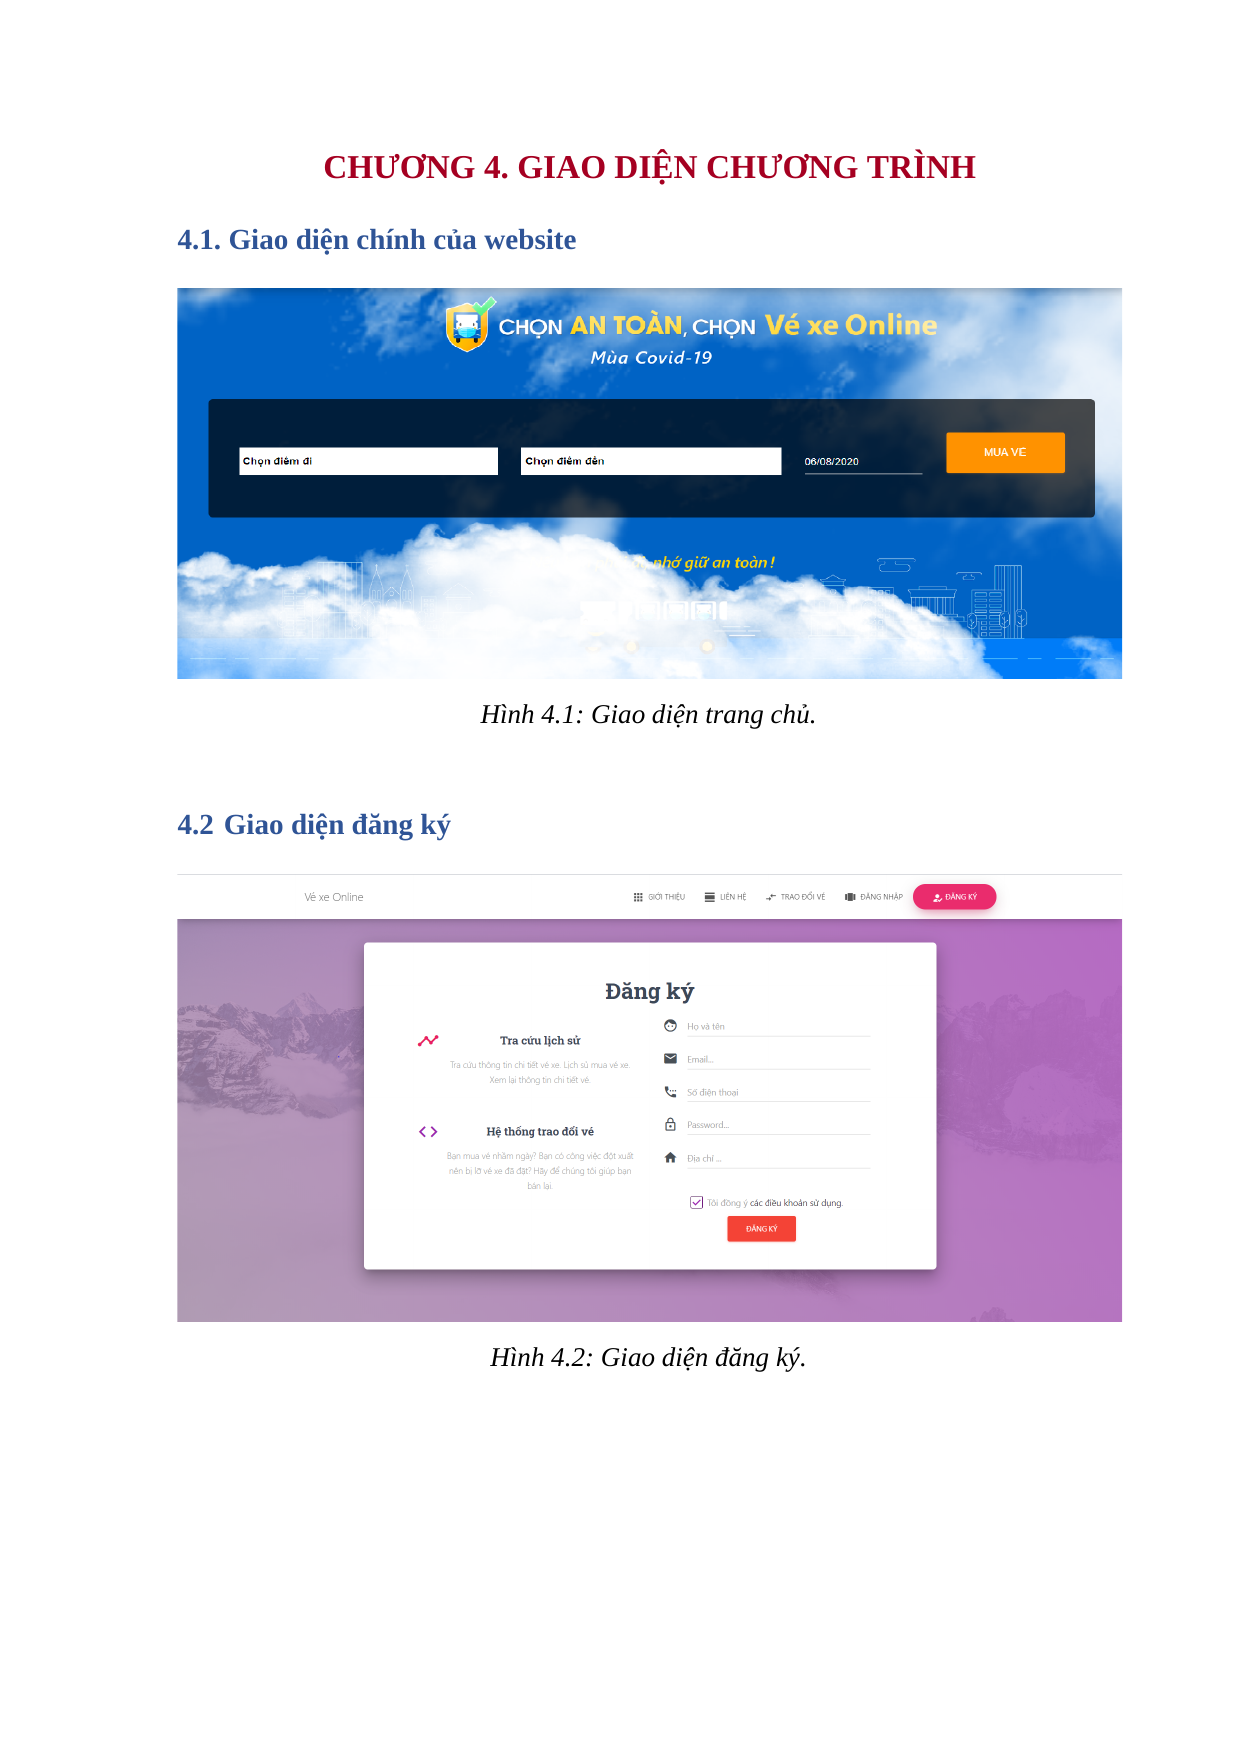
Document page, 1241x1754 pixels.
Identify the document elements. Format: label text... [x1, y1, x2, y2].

text Hình 4.2: Giao diện đăng ký. [177, 1341, 1122, 1372]
subtitle CHƯƠNG 4. GIAO DIỆN CHƯƠNG TRÌNH [177, 148, 1122, 186]
picture [177, 874, 1123, 1322]
text Hình 4.1: Giao diện trang chủ. [177, 698, 1122, 729]
subtitle 4.1. Giao diện chính của website [177, 222, 1122, 255]
picture [177, 288, 1123, 679]
subtitle Giao diện đăng ký [177, 807, 1122, 841]
